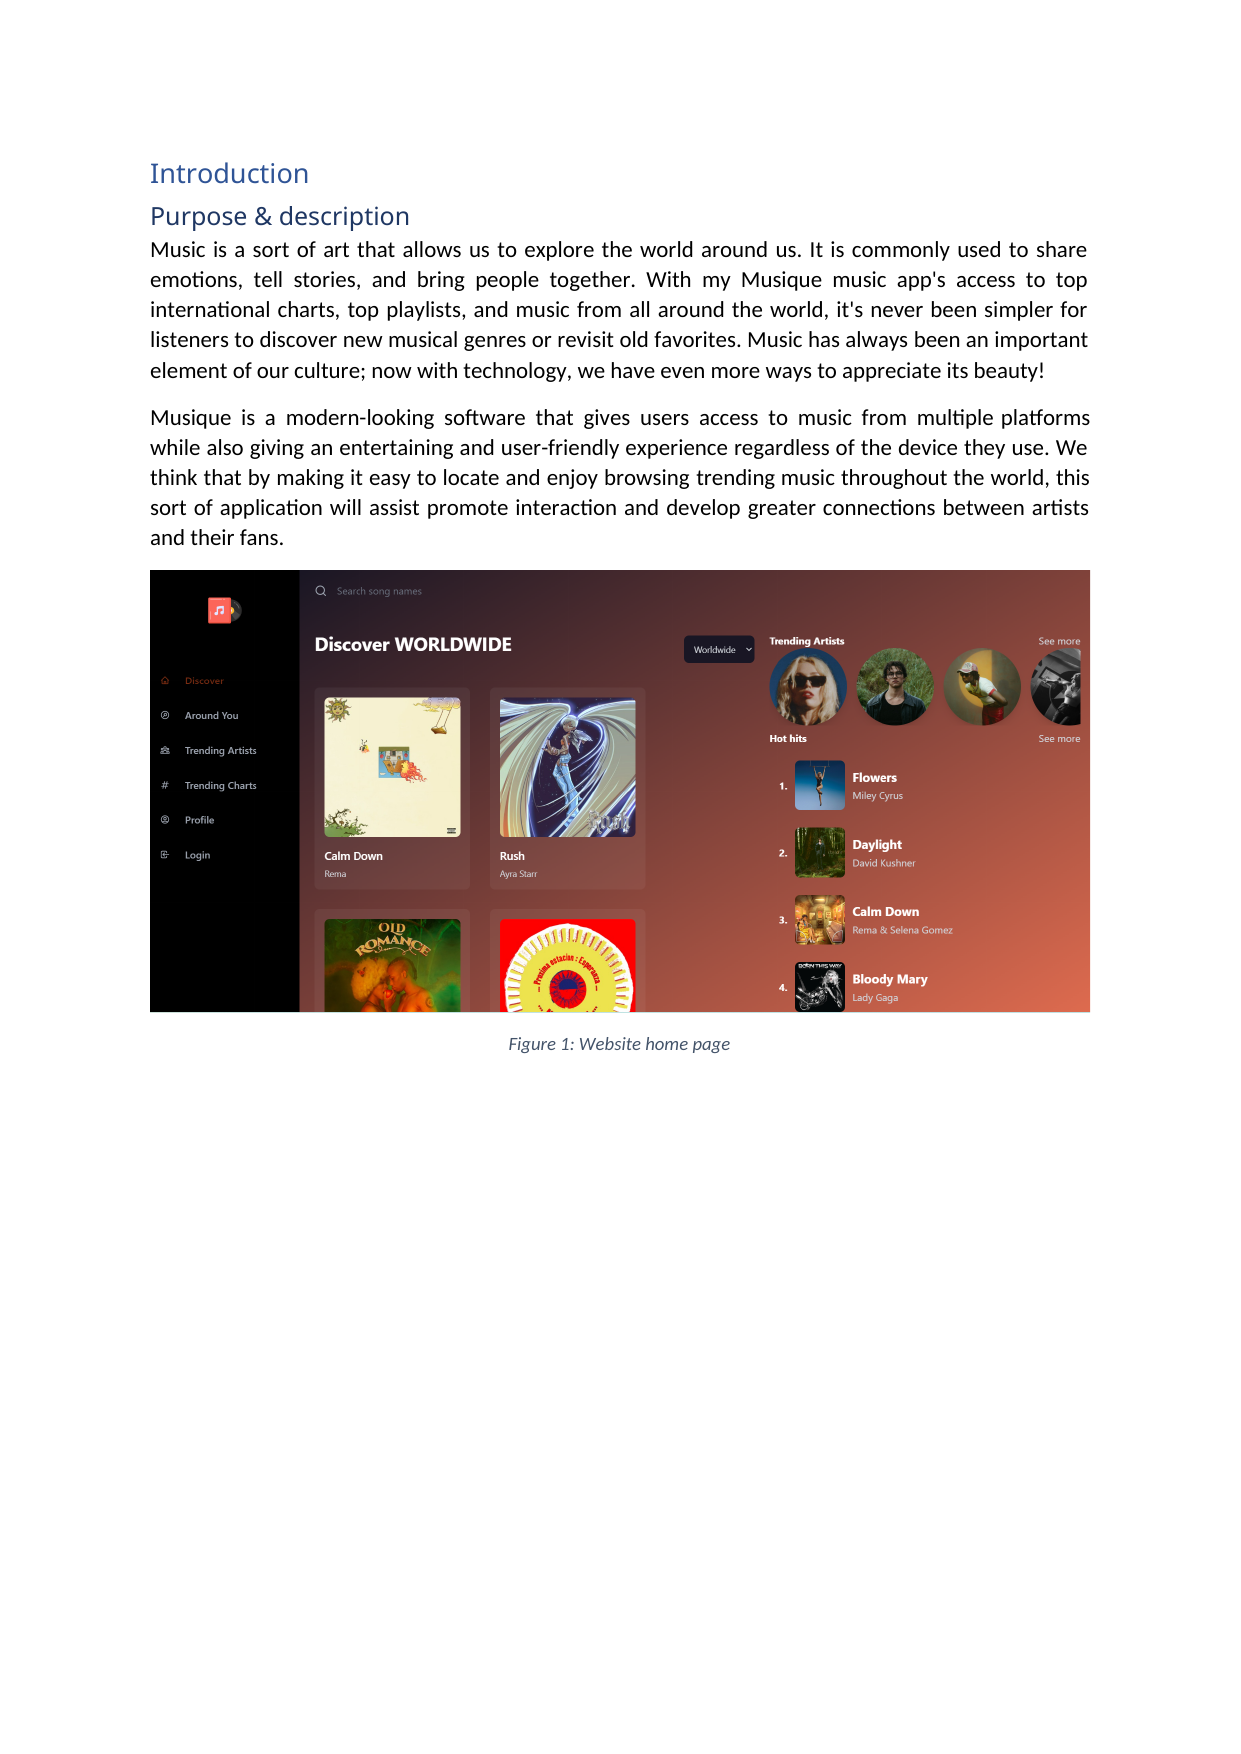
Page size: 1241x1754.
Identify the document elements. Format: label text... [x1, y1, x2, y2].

text Music is a sort of art that allows us to explore the world around us. It is commonly used to share emotions, tell stories, and bring people together. With my Musique music app's access to top international charts, top playlists, and music from all around the world, it's never been simpler for listeners to discover new musical genres or revisit old favorites. Music has always been an important element of our culture; now with technology, we have even more ways to appreciate its beauty! [150, 235, 1090, 384]
subtitle Purpose & description [150, 198, 1090, 232]
subtitle Introduction [150, 154, 1090, 191]
text Musique is a modern-looking software that gives users access to music from multiple platforms while also giving an entertaining and user-friendly experience regardless of the device they use. We think that by making it easy to locate and enjoy browsing trending music throughout the world, this sort of application will assist promote interaction and develop greater connections between artists and their fans. [150, 403, 1090, 551]
picture [150, 570, 1091, 1013]
